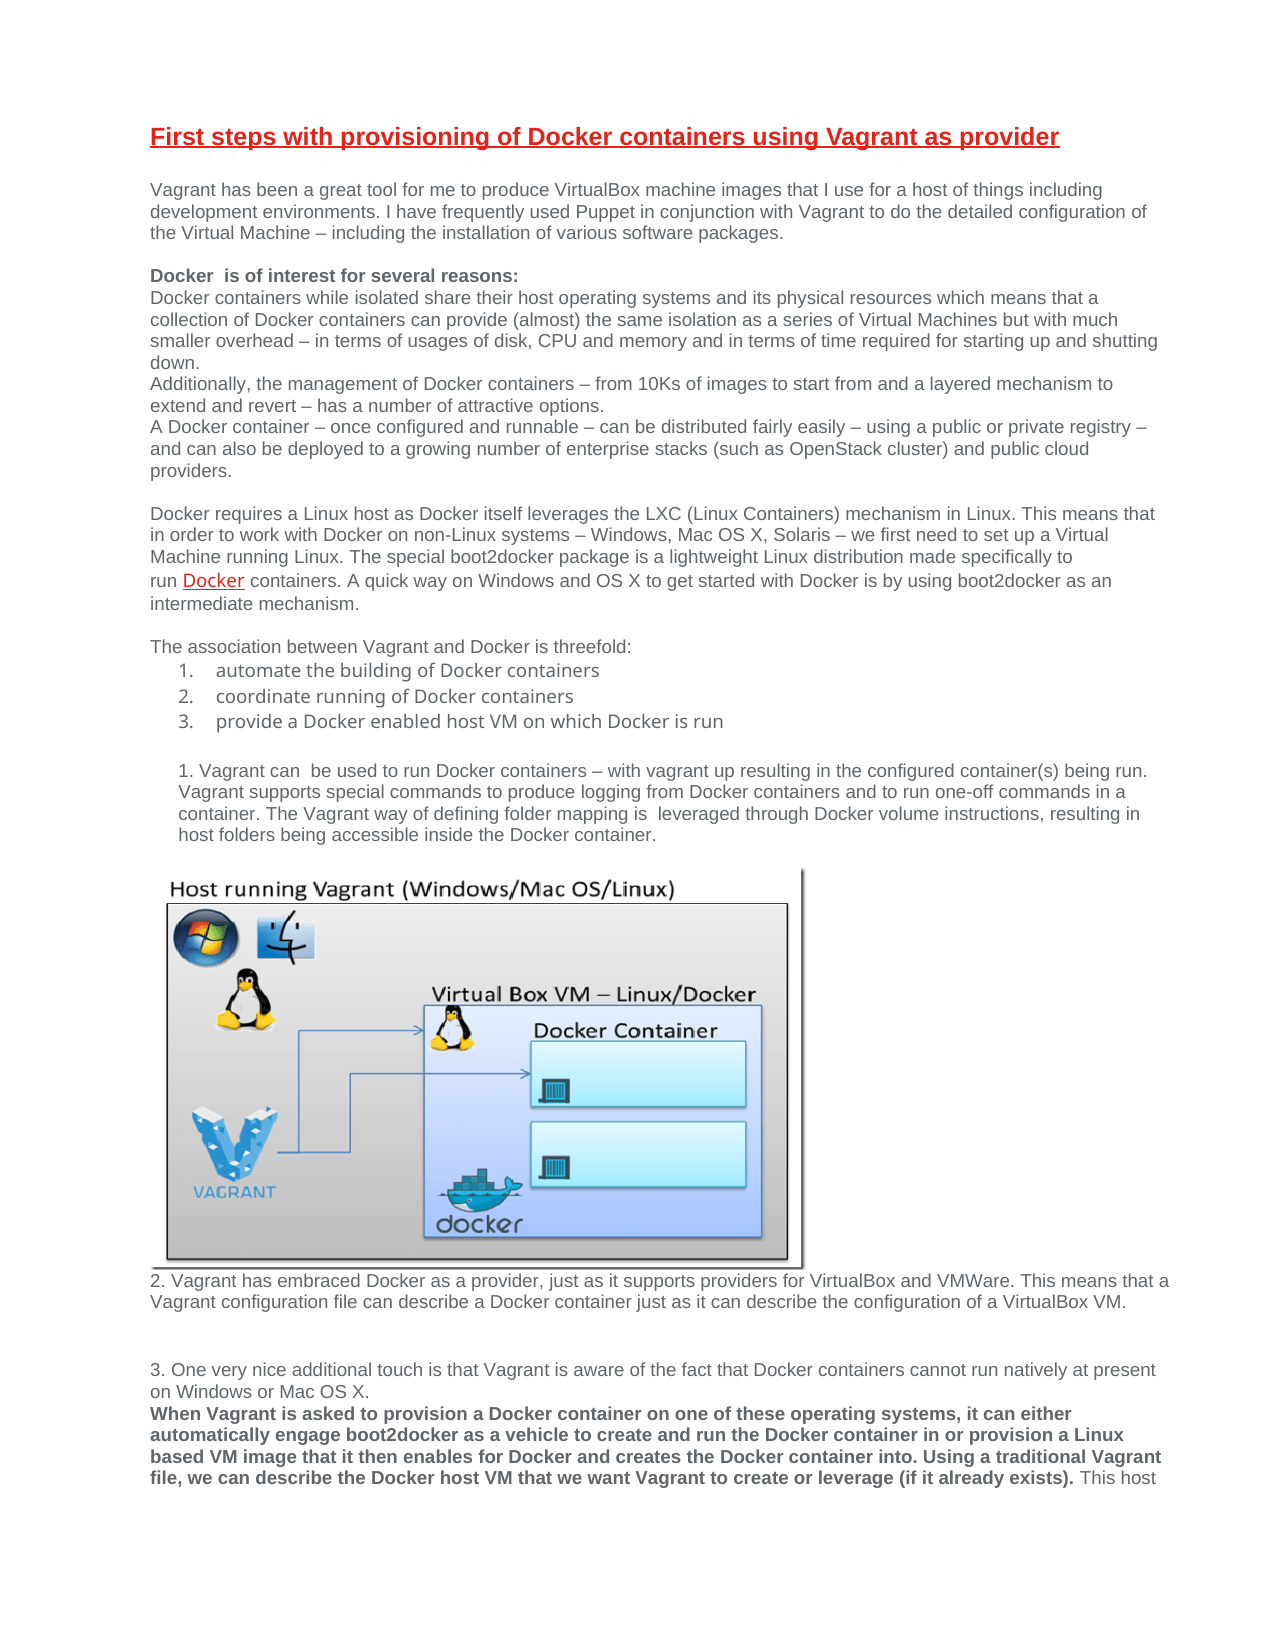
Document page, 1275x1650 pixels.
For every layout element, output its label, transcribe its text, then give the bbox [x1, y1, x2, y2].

picture [150, 867, 806, 1270]
text 1. Vagrant can be used to run Docker containers – with vagrant up resulting in the configured container(s) being run. Vagrant supports special commands to produce logging from Docker containers and to run one-off commands in a container. The Vagrant way of defining folder mapping is leveraged through Docker volume instructions, resulting in host folders being accessible inside the Docker container. [178, 759, 1172, 846]
text 2. Vagrant has embraced Docker as a provider, just as it supports providers for VirtualBox and VMWare. This means that a Vagrant configuration file can describe a Docker container just as it can describe the configuration of a VirtualBox VM. [150, 1269, 1172, 1313]
text Additionally, the management of Docker containers – from 10Ks of images to start from and a layered mechanism to extend and revert – has a number of attractive options. [150, 373, 1172, 416]
list automate the building of Docker containers [178, 657, 1172, 683]
text The association between Vagrant and Docker is threefold: [150, 636, 1172, 657]
text Docker is of interest for several reasons: [150, 265, 1172, 287]
list coordinate running of Docker containers [178, 683, 1172, 708]
text Docker containers while isolated share their host operating systems and its physical resources which means that a collection of Docker containers can provide (almost) the same isolation as a series of Virtual Machines but with much smaller overhead – in terms of usages of disk, CPU and memory and in terms of time required for starting up and shutting down. [150, 287, 1172, 373]
text First steps with provisioning of Docker containers using Vagrant as provider [150, 122, 1117, 150]
list provide a Docker enabled host VM on which Docker is run [178, 708, 1172, 734]
text Vagrant has been a great tool for me to produce VirtualBox machine images that I use for a host of things including development environments. I have frequently used Puppet in conjunction with Vagrant to do the detailed configuration of the Virtual Machine – including the installation of various software packages. [150, 179, 1172, 244]
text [150, 1402, 1172, 1488]
text Docker requires a Linux host as Docker itself leverages the LXC (Linux Containers) mechanism in Linux. This means that in order to work with Docker on non-Linux systems – Windows, Mac OS X, Solaris – we first need to set up a Virtual Machine running Linux. The special boot2docker package is a lightweight Linux distribution made specifically to run Docker containers. A quick way on Windows and OS X to get started with Docker is by using boot2docker as an intermediate mechanism. [150, 502, 1172, 614]
text 3. One very nice additional touch is that Vagrant is aware of the fact that Docker containers cannot run natively at present on Windows or Mac OS X. [150, 1359, 1172, 1402]
text A Docker container – once configured and runnable – can be distributed fairly easily – using a public or private registry – and can also be deployed to a growing number of enterprise stacks (such as OpenStack cluster) and public cloud providers. [150, 416, 1172, 481]
